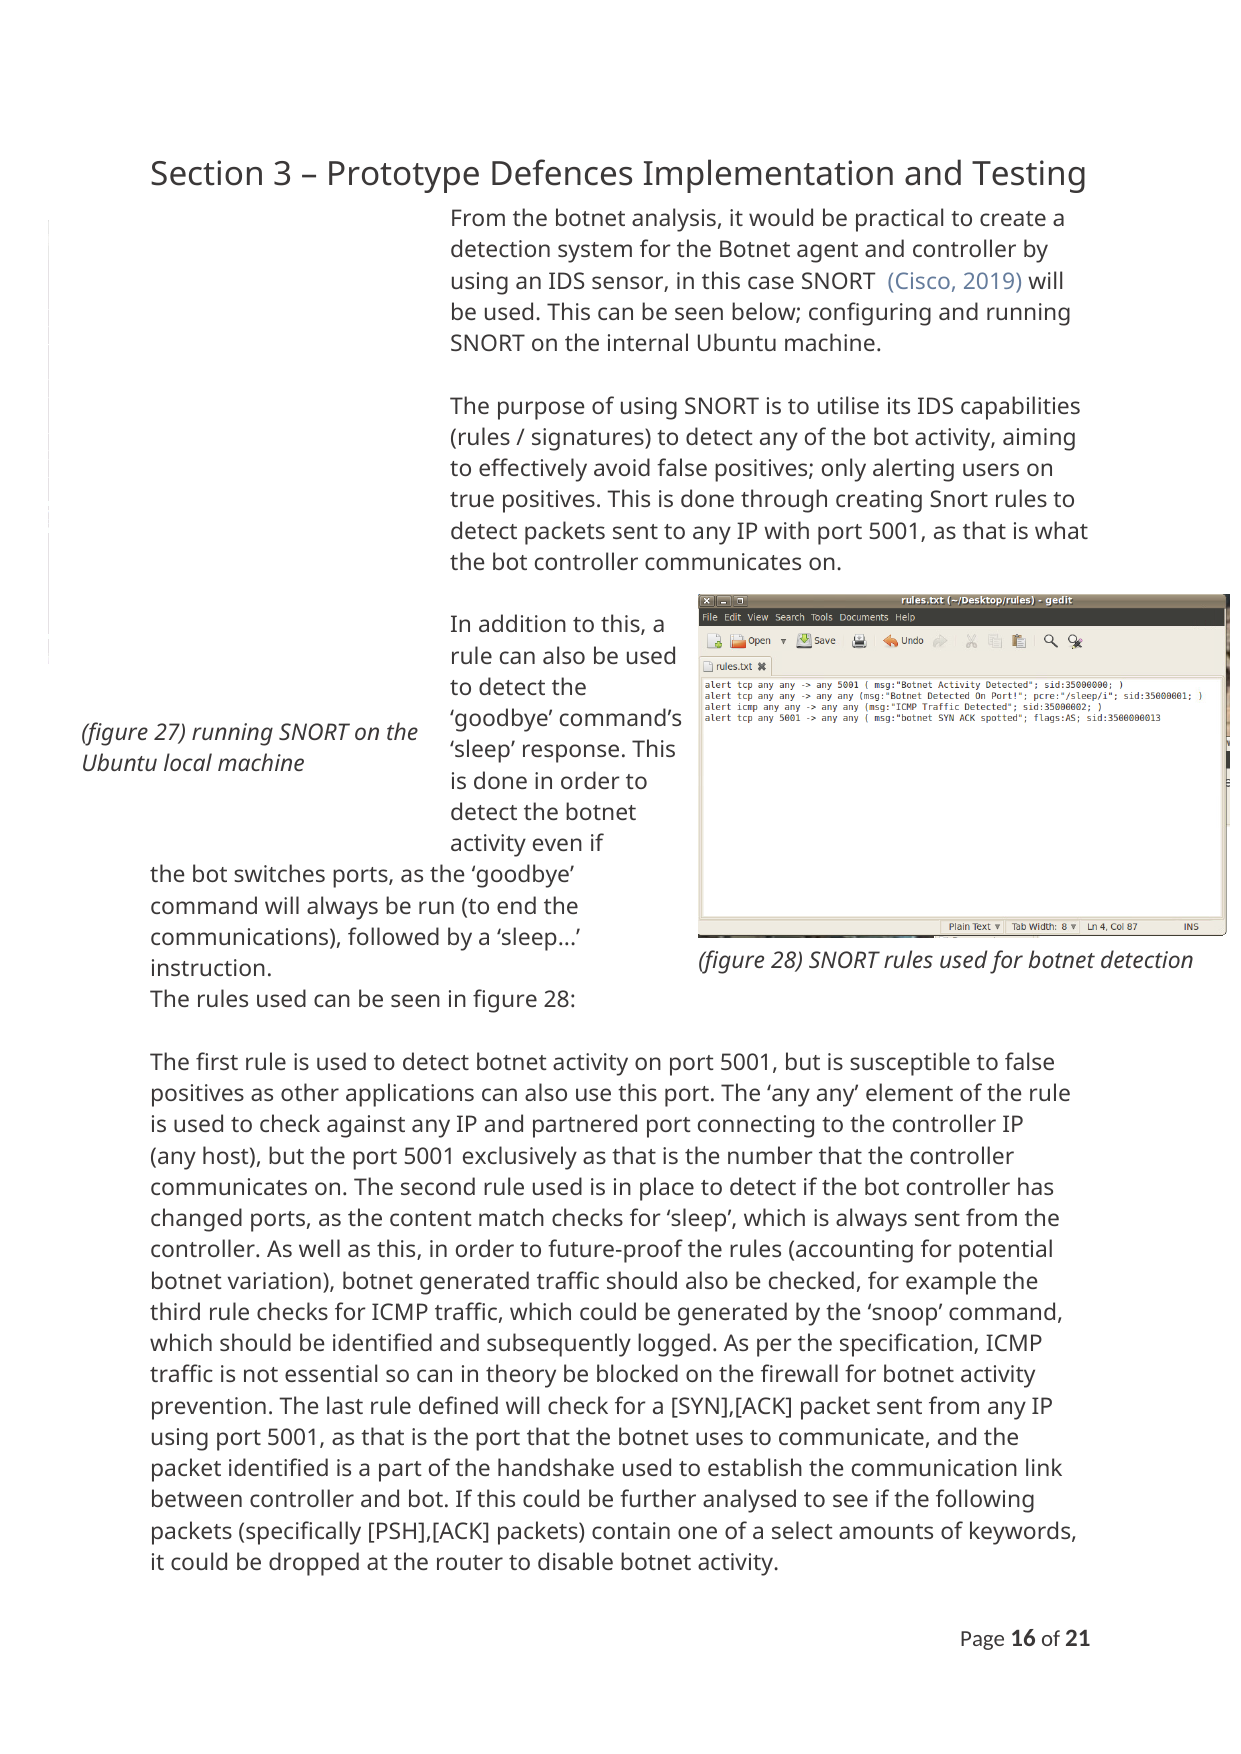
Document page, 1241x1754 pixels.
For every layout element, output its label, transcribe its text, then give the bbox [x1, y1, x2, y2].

text (any host), but the port 5001 exclusively as that is the number that the controller communicates on. The second rule used is in place to detect if the bot controller has changed ports, as the content match checks for ‘sleep’, which is always sent from the controller. As well as this, in order to future-proof the rules (accounting for potential botnet variation), botnet generated traffic should also be checked, for example the third rule checks for ICMP traffic, which could be generated by the ‘snoop’ command, which should be identified and subsequently logged. As per the specification, ICMP traffic is not essential so can in theory be blocked on the firewall for botnet activity prevention. The last rule defined will check for a [SYN],[ACK] packet sent from any IP using port 5001, as that is the port that the botnet uses to communicate, and the packet identified is a part of the handshake used to establish the communication link between controller and bot. If this could be further analysed to see if the following packets (specifically [PSH],[ACK] packets) contain one of a select amounts of keywords, it could be dropped at the router to disable botnet activity. [150, 1140, 1090, 1577]
text the bot switches ports, as the ‘goodbye’ command will always be run (to end the communications), followed by a ‘sleep...’ instruction. [150, 858, 1090, 983]
picture [698, 594, 1230, 938]
text The purpose of using SNORT is to utilise its IDS capabilities (rules / signatures) to detect any of the bot activity, aiming to effectively avoid false positives; only alerting users on true positives. This is done through creating Snort rules to detect packets sent to any IP with port 5001, as that is what the bot controller communicates on. [450, 390, 1090, 577]
subtitle Section 3 – Prototype Defences Implementation and Testing [150, 150, 1090, 195]
text The rules used can be seen in figure 28: [150, 983, 1090, 1015]
text From the botnet analysis, it would be practical to create a detection system for the Botnet agent and controller by using an IDS sensor, in this case SNORT will be used. This can be seen below; configuring and running SNORT on the internal Ubuntu machine. [450, 202, 1090, 358]
text The first rule is used to detect botnet activity on port 5001, but is susceptible to false positives as other applications can also use this port. The ‘any any’ element of the rule is used to check against any IP and partnered port connecting to the controller IP [150, 1046, 1090, 1140]
text In addition to this, a rule can also be used to detect the ‘goodbye’ command’s ‘sleep’ response. This is done in order to detect the botnet activity even if [450, 608, 698, 858]
